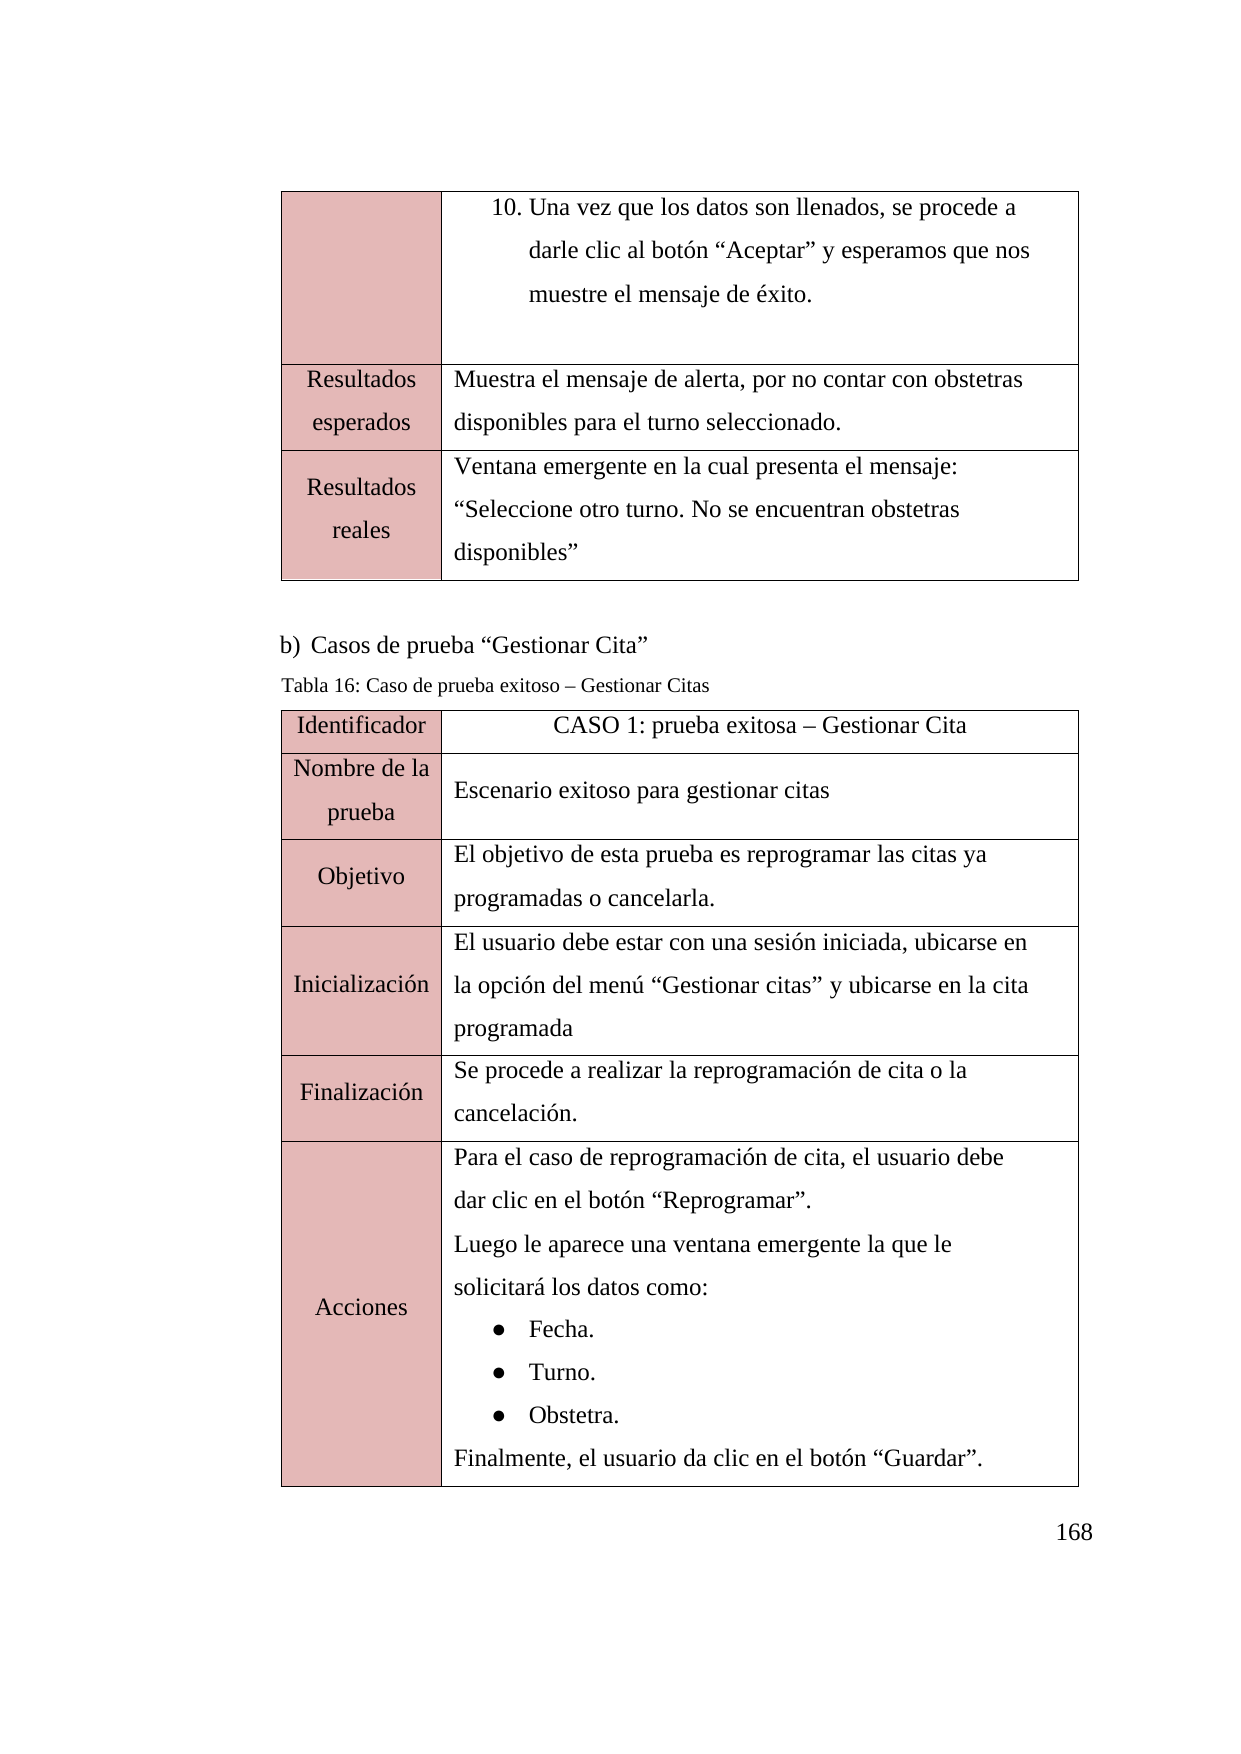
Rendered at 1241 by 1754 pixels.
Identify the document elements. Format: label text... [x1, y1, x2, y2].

table_cell Nombre de la prueba [282, 754, 441, 839]
table_cell Inicialización [282, 927, 441, 1055]
table_header 10. Una vez que los datos son llenados, se procede a darle clic al botón “Aceptar” y esperamos que nos muestre el mensaje de éxito. [442, 192, 1078, 364]
table_header CASO 1: prueba exitosa – Gestionar Cita [442, 711, 1078, 753]
text Tabla 16: Caso de prueba exitoso – Gestionar Citas [281, 673, 1128, 697]
list Casos de prueba “Gestionar Cita” [279, 630, 1128, 659]
table_header [282, 192, 441, 364]
table_cell Resultados reales [282, 451, 441, 579]
table_header Identificador [282, 711, 441, 753]
table_cell El objetivo de esta prueba es reprogramar las citas ya programadas o cancelarla. [442, 840, 1078, 926]
table_cell Para el caso de reprogramación de cita, el usuario debe dar clic en el botón “Reprogramar”. Luego le aparece una ventana emergente la que le solicitará los datos como: Fecha. Turno. Obstetra. Finalmente, el usuario da clic en el botón “Guardar”. [442, 1142, 1078, 1486]
table_cell Objetivo [282, 840, 441, 926]
table_cell Finalización [282, 1056, 441, 1141]
table_cell Escenario exitoso para gestionar citas [442, 754, 1078, 839]
table_cell Resultados esperados [282, 365, 441, 450]
table_cell Se procede a realizar la reprogramación de cita o la cancelación. [442, 1056, 1078, 1141]
table_cell Acciones [282, 1142, 441, 1486]
table_cell El usuario debe estar con una sesión iniciada, ubicarse en la opción del menú “Gestionar citas” y ubicarse en la cita programada [442, 927, 1078, 1055]
table_cell Muestra el mensaje de alerta, por no contar con obstetras disponibles para el turno seleccionado. [442, 365, 1078, 450]
table_cell Ventana emergente en la cual presenta el mensaje: “Seleccione otro turno. No se encuentran obstetras disponibles” [442, 451, 1078, 579]
